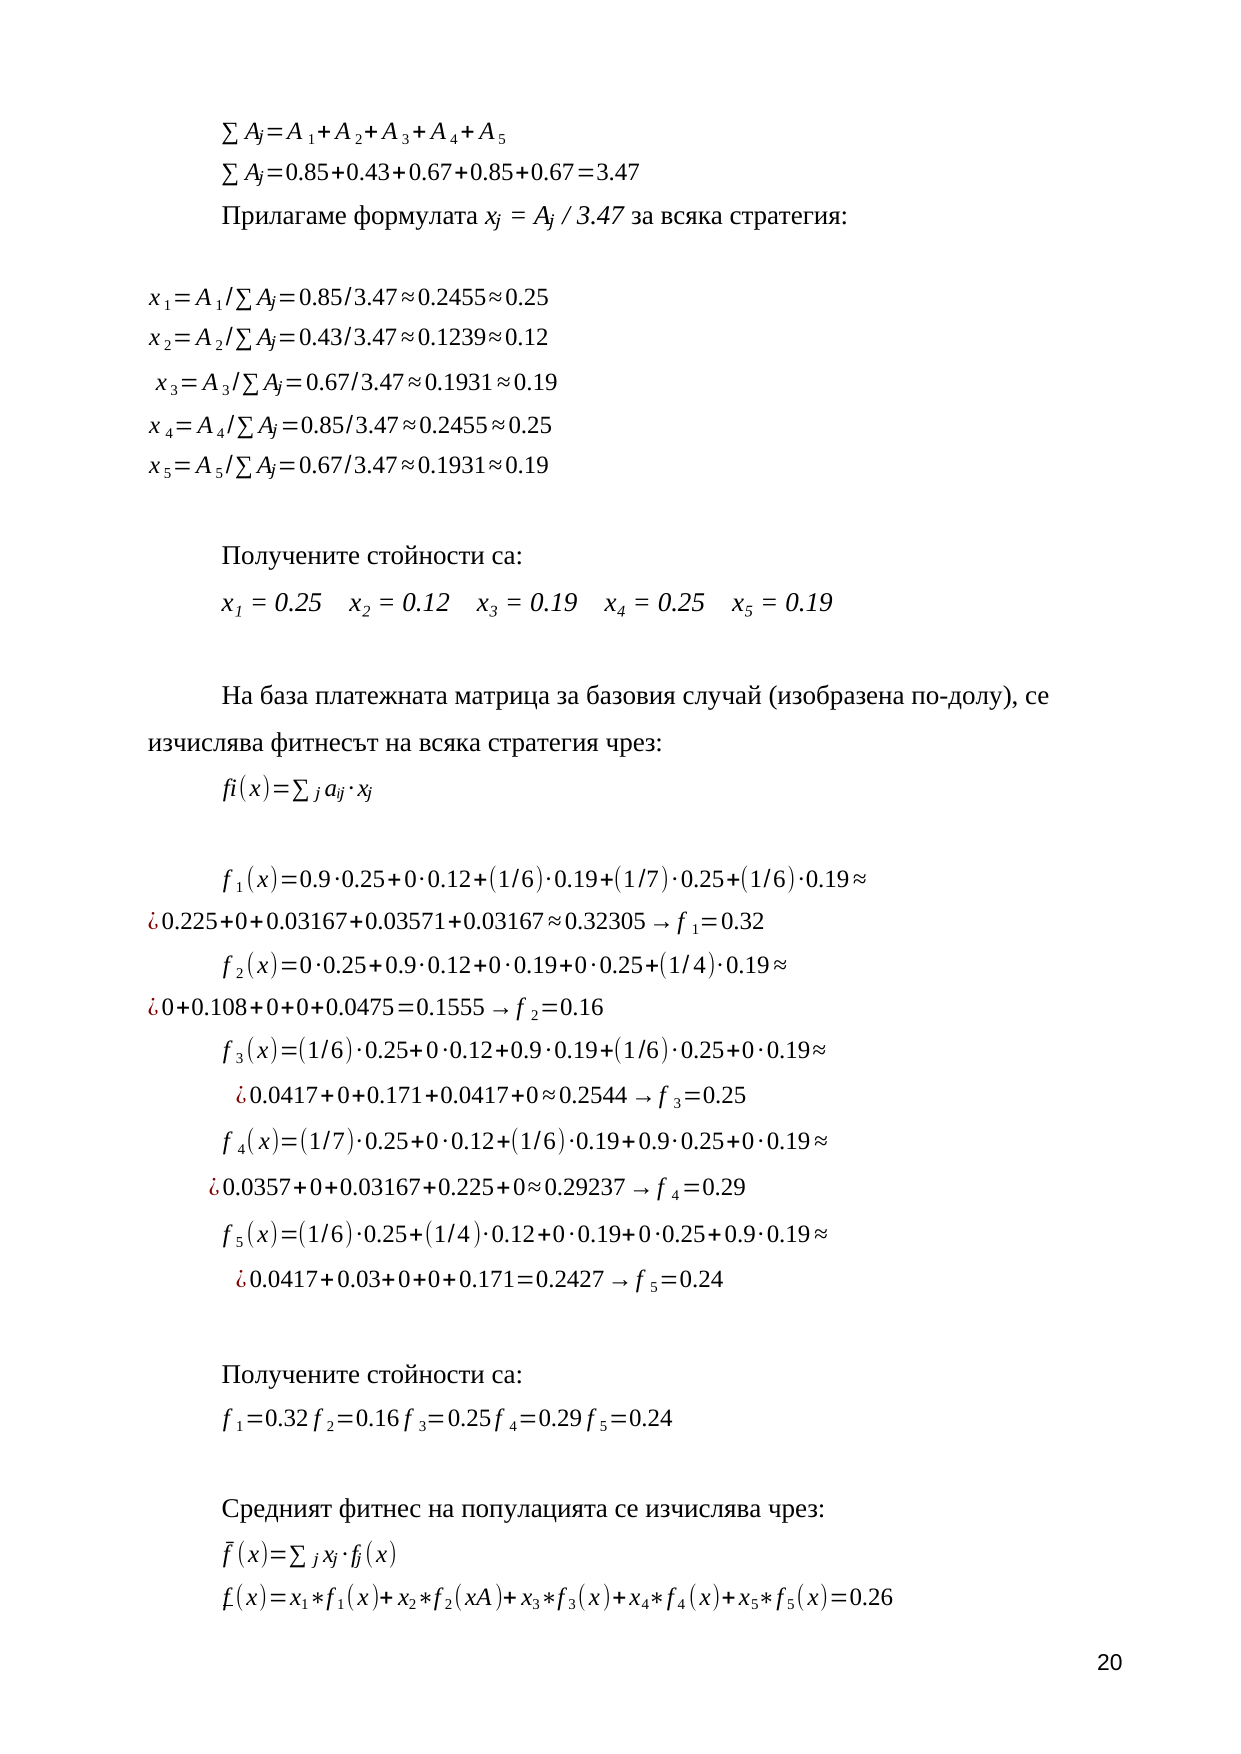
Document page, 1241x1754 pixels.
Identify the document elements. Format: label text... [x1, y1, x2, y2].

text Прилагаме формулата xⱼ = Aⱼ / 3.47 за всяка стратегия: [148, 199, 1122, 270]
text На база платежната матрица за базовия случай (изобразена по-долу), се изчислява фитнесът на всяка стратегия чрез: [148, 679, 1122, 757]
text Получените стойности са: [148, 539, 1122, 571]
text x₁ = 0.25 x₂ = 0.12 x₃ = 0.19 x₄ = 0.25 x₅ = 0.19 [148, 586, 1122, 617]
text Получените стойности са: [148, 1358, 1122, 1389]
text Средният фитнес на популацията се изчислява чрез: [148, 1492, 1122, 1523]
